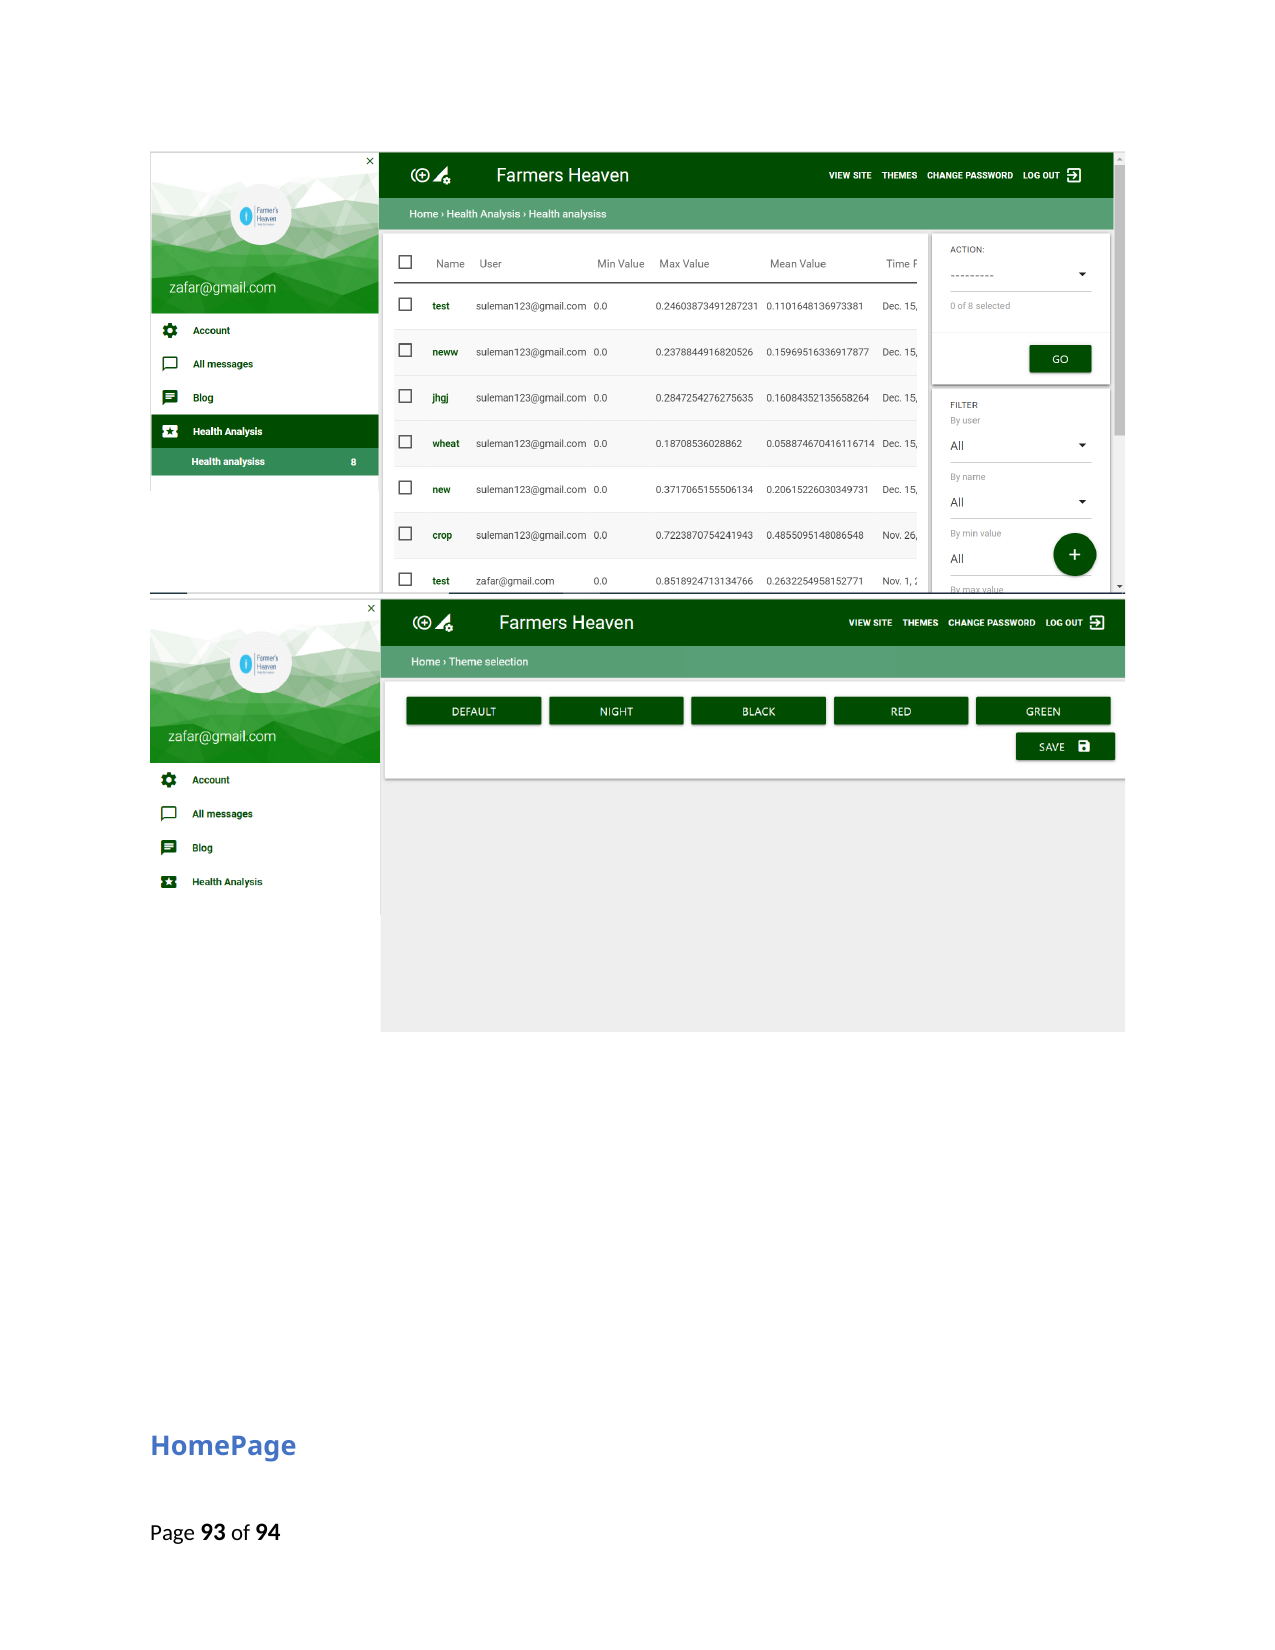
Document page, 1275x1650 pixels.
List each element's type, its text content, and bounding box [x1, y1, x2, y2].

picture [150, 150, 1125, 594]
picture [150, 596, 1125, 1032]
text HomePage [150, 1426, 1125, 1463]
